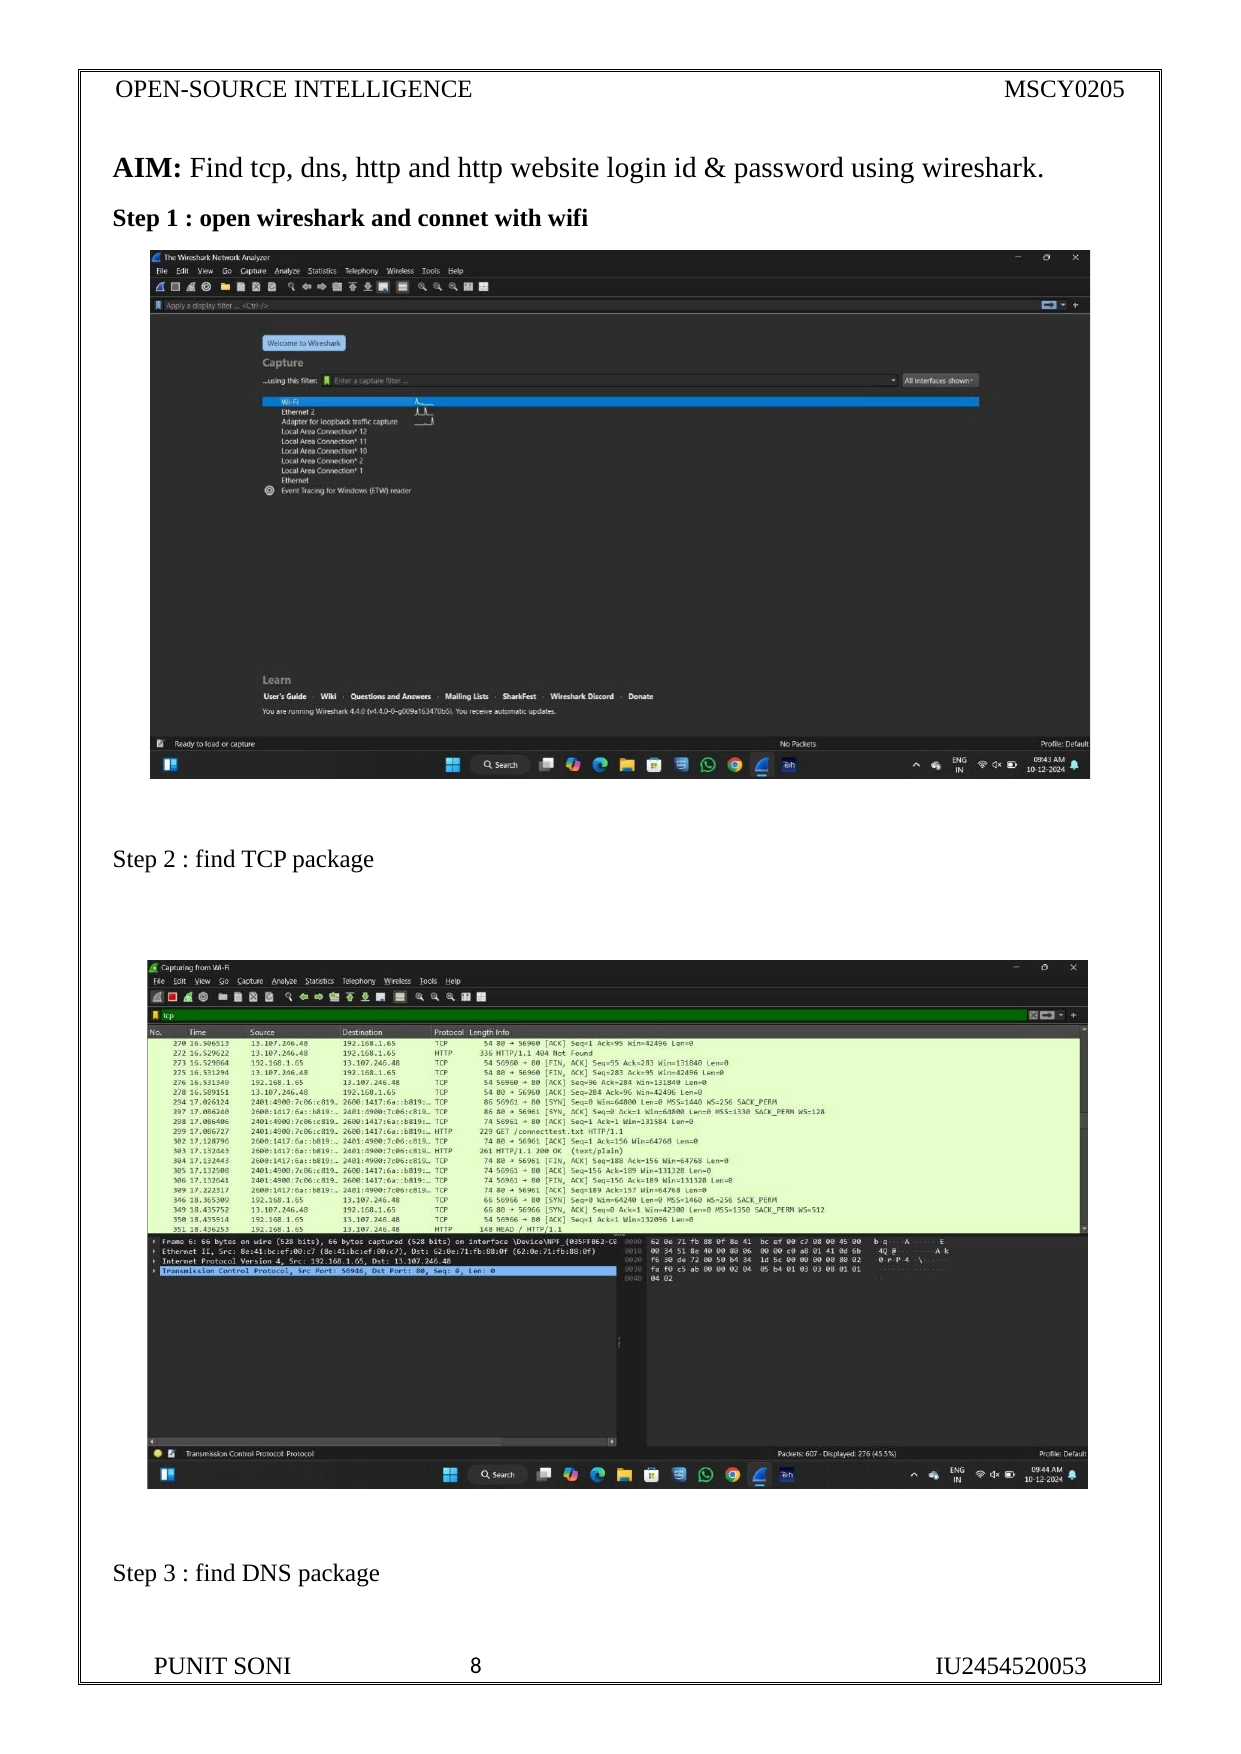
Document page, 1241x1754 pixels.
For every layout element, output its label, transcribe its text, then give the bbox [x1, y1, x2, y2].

text Step 1 : open wireshark and connet with wifi [112, 203, 1128, 232]
picture [150, 250, 1091, 779]
text Step 2 : find TCP package [112, 844, 1128, 873]
text AIM: Find tcp, dns, http and http website login id & password using wireshark. [112, 150, 1128, 183]
text Step 3 : find DNS package [112, 1558, 1128, 1586]
picture [147, 960, 1088, 1489]
